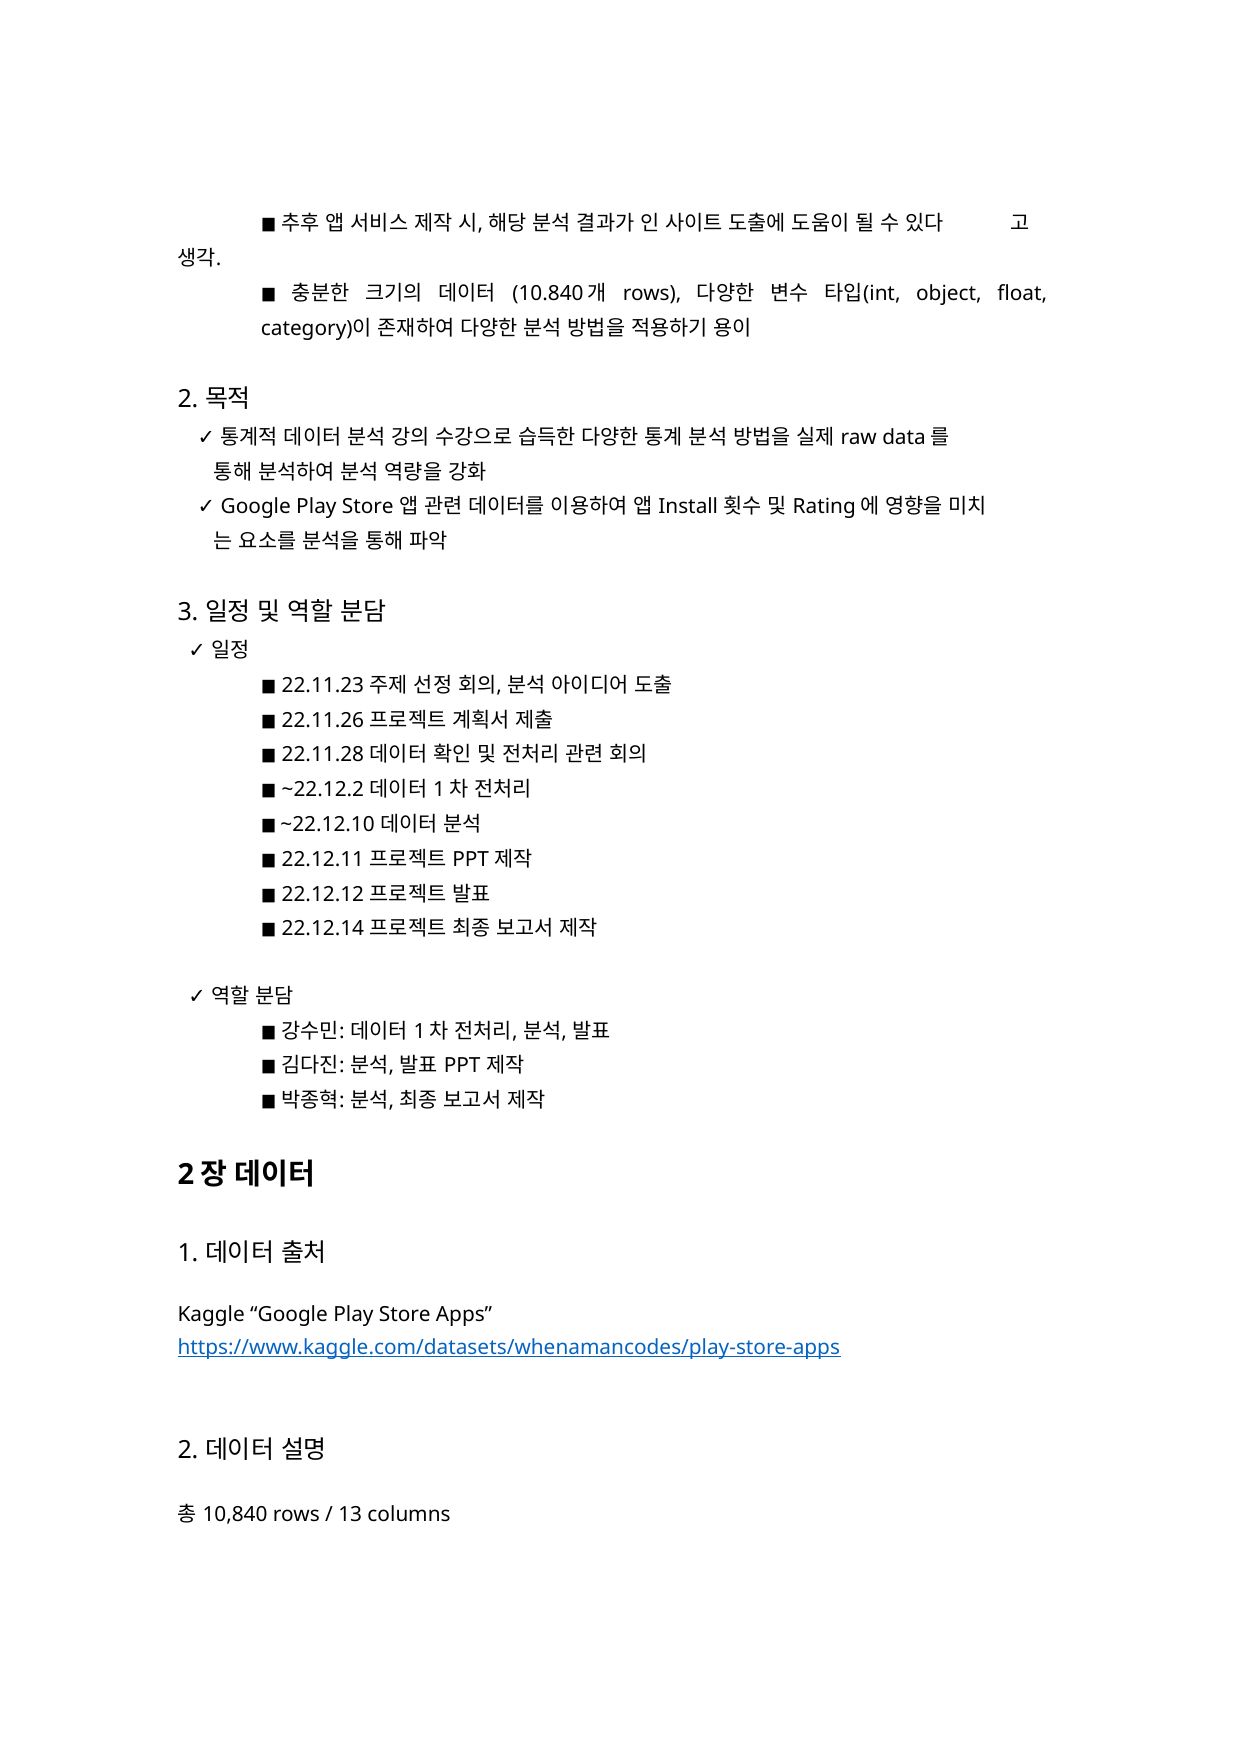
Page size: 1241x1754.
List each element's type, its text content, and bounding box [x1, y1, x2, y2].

text 통해 분석하여 분석 역량을 강화 [177, 455, 1063, 485]
text ✓ 통계적 데이터 분석 강의 수강으로 습득한 다양한 통계 분석 방법을 실제 raw data를 [177, 420, 1063, 450]
text ◼ 22.12.12 프로젝트 발표 [177, 877, 1063, 907]
text ◼ 추후 앱 서비스 제작 시, 해당 분석 결과가 인 사이트 도출에 도움이 될 수 있다 고 생각. [177, 207, 1063, 272]
text ◼ 22.11.23 주제 선정 회의, 분석 아이디어 도출 [177, 668, 1063, 698]
text https://www.kaggle.com/datasets/whenamancodes/play-store-apps [177, 1332, 1063, 1360]
text ◼ 강수민: 데이터 1차 전처리, 분석, 발표 [177, 1014, 1063, 1044]
text ◼ 22.12.11 프로젝트 PPT 제작 [177, 842, 1063, 872]
text ◼ 김다진: 분석, 발표 PPT 제작 [177, 1049, 1063, 1079]
text ✓ 역할 분담 [177, 979, 1063, 1009]
text ✓ 일정 [177, 633, 1063, 664]
text ◼ 22.11.26 프로젝트 계획서 제출 [177, 703, 1063, 733]
text ◼ ~22.12.10 데이터 분석 [177, 807, 1063, 838]
text 총 10,840 rows / 13 columns [177, 1497, 1063, 1527]
text ◼ 22.12.14 프로젝트 최종 보고서 제작 [177, 912, 1063, 942]
text 는 요소를 분석을 통해 파악 [177, 524, 1063, 554]
text 2. 데이터 설명 [177, 1430, 1063, 1466]
text 1. 데이터 출처 [177, 1232, 1063, 1268]
text 2. 목적 [177, 378, 1063, 415]
text ◼ 충분한 크기의 데이터 (10.840개 rows), 다양한 변수 타입(int, object, float, category)이 존재하여 다양한 분석 방법을 적용하기 용이 [177, 276, 1063, 341]
text 3. 일정 및 역할 분담 [177, 592, 1063, 628]
text ✓ Google Play Store 앱 관련 데이터를 이용하여 앱 Install 횟수 및 Rating에 영향을 미치 [177, 489, 1063, 520]
text ◼ 박종혁: 분석, 최종 보고서 제작 [177, 1083, 1063, 1114]
text 2장 데이터 [177, 1151, 1063, 1193]
text ◼ 22.11.28 데이터 확인 및 전처리 관련 회의 [177, 738, 1063, 768]
text Kaggle “Google Play Store Apps” [177, 1299, 1063, 1328]
text ◼ ~22.12.2 데이터 1차 전처리 [177, 772, 1063, 803]
